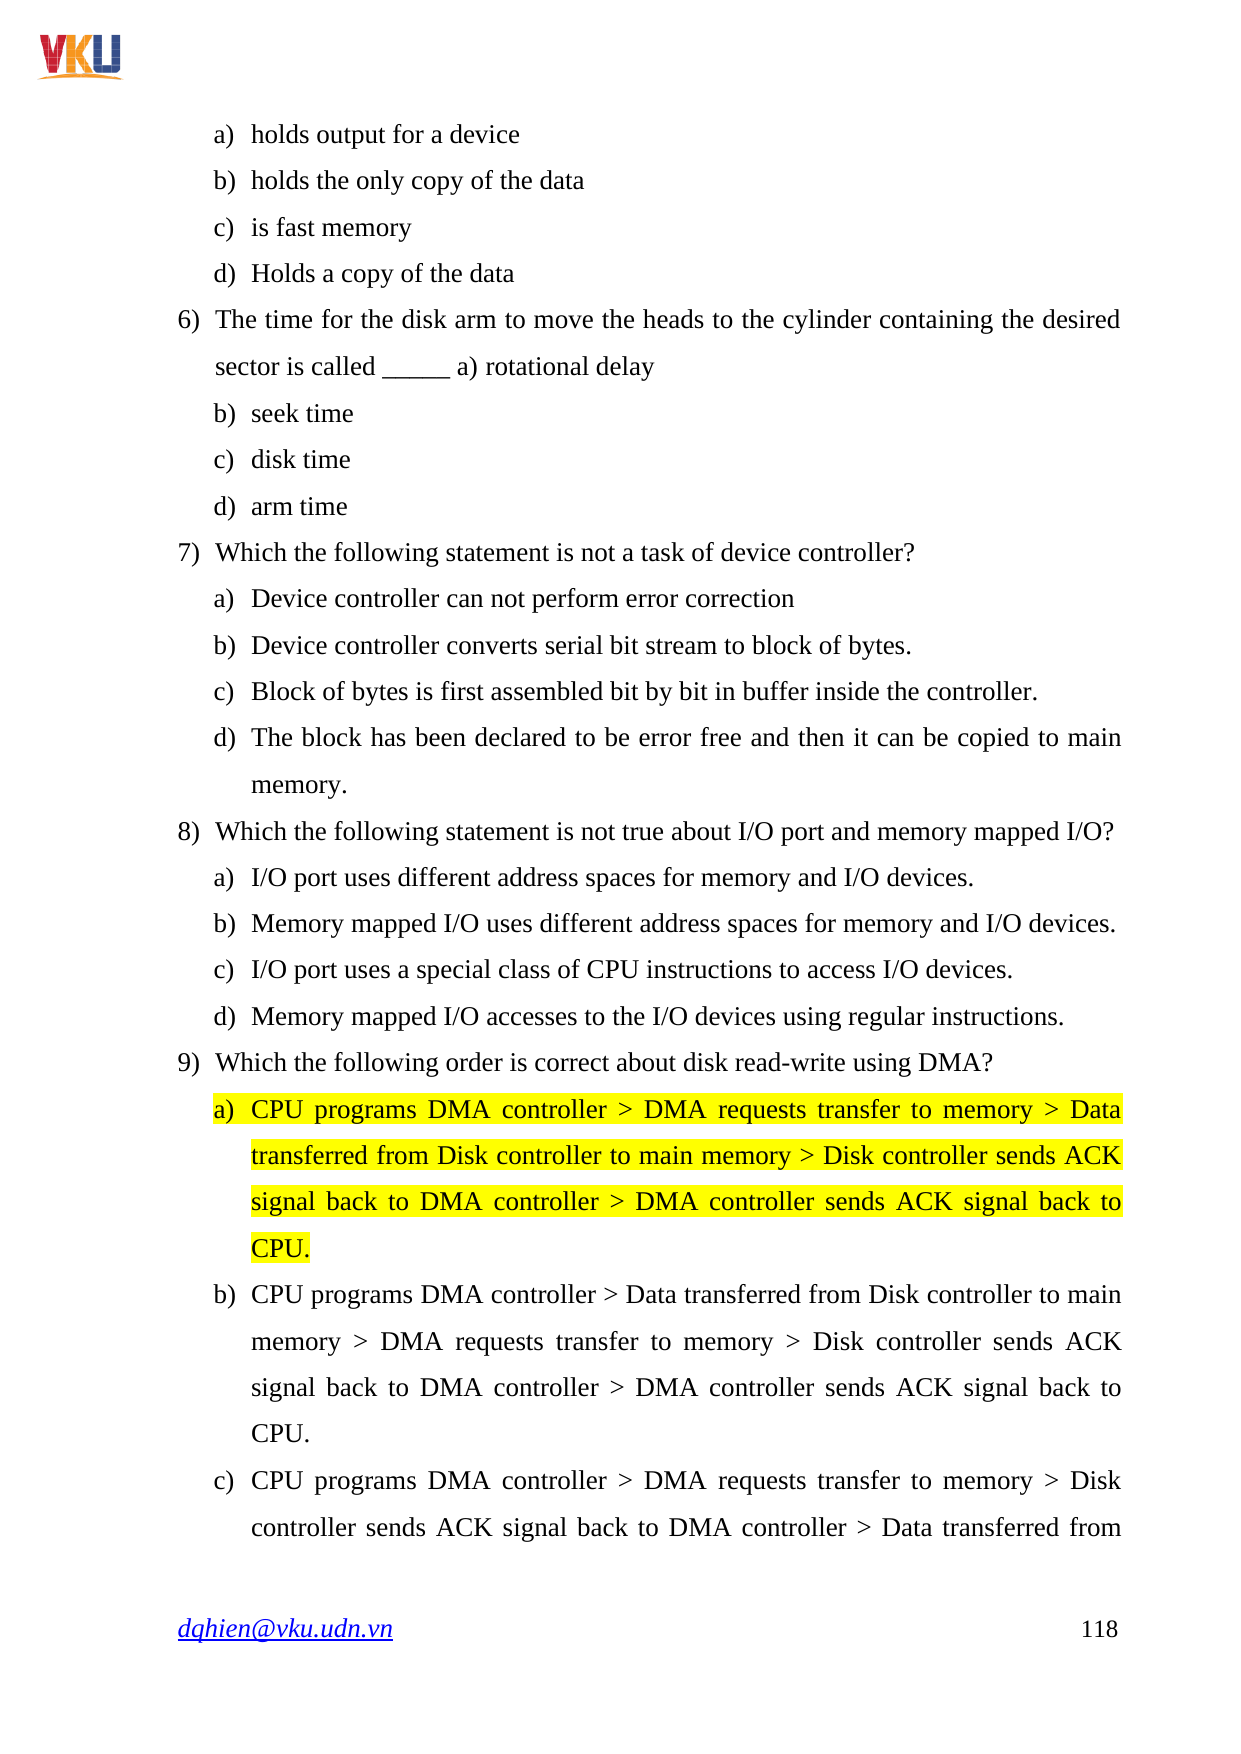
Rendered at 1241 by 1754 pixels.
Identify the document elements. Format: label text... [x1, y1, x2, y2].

list I/O port uses a special class of CPU instructions to access I/O devices. [213, 954, 1123, 985]
list I/O port uses different address spaces for memory and I/O devices. [213, 861, 1123, 892]
list Which the following statement is not true about I/O port and memory mapped I/O? [177, 814, 1123, 846]
list is fast memory [213, 211, 1123, 242]
list Device controller converts serial bit stream to block of bytes. [213, 629, 1123, 660]
list Memory mapped I/O uses different address spaces for memory and I/O devices. [213, 907, 1123, 938]
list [213, 1464, 1123, 1542]
list holds output for a device [213, 118, 1123, 149]
list Which the following order is correct about disk read-write using DMA? [177, 1046, 1123, 1077]
list Block of bytes is first assembled bit by bit in buffer inside the controller. [213, 675, 1123, 706]
list disk time [213, 443, 1123, 474]
list seek time [213, 397, 1123, 428]
list CPU programs DMA controller > Data transferred from Disk controller to main memory > DMA requests transfer to memory > Disk controller sends ACK signal back to DMA controller > DMA controller sends ACK signal back to CPU. [213, 1278, 1123, 1449]
picture [34, 32, 124, 80]
list holds the only copy of the data [213, 164, 1123, 196]
list Holds a copy of the data [213, 257, 1123, 288]
list CPU programs DMA controller > DMA requests transfer to memory > Data transferred from Disk controller to main memory > Disk controller sends ACK signal back to DMA controller > DMA controller sends ACK signal back to CPU. [213, 1124, 1123, 1263]
list Memory mapped I/O accesses to the I/O devices using regular instructions. [213, 1000, 1123, 1031]
list arm time [213, 490, 1123, 521]
list Device controller can not perform error correction [213, 582, 1123, 613]
list The block has been declared to be error free and then it can be copied to main memory. [213, 721, 1123, 799]
list Which the following statement is not a task of device controller? [177, 536, 1123, 567]
list The time for the disk arm to move the heads to the cylinder containing the desired sector is called _____ a) rotational delay [177, 303, 1123, 381]
